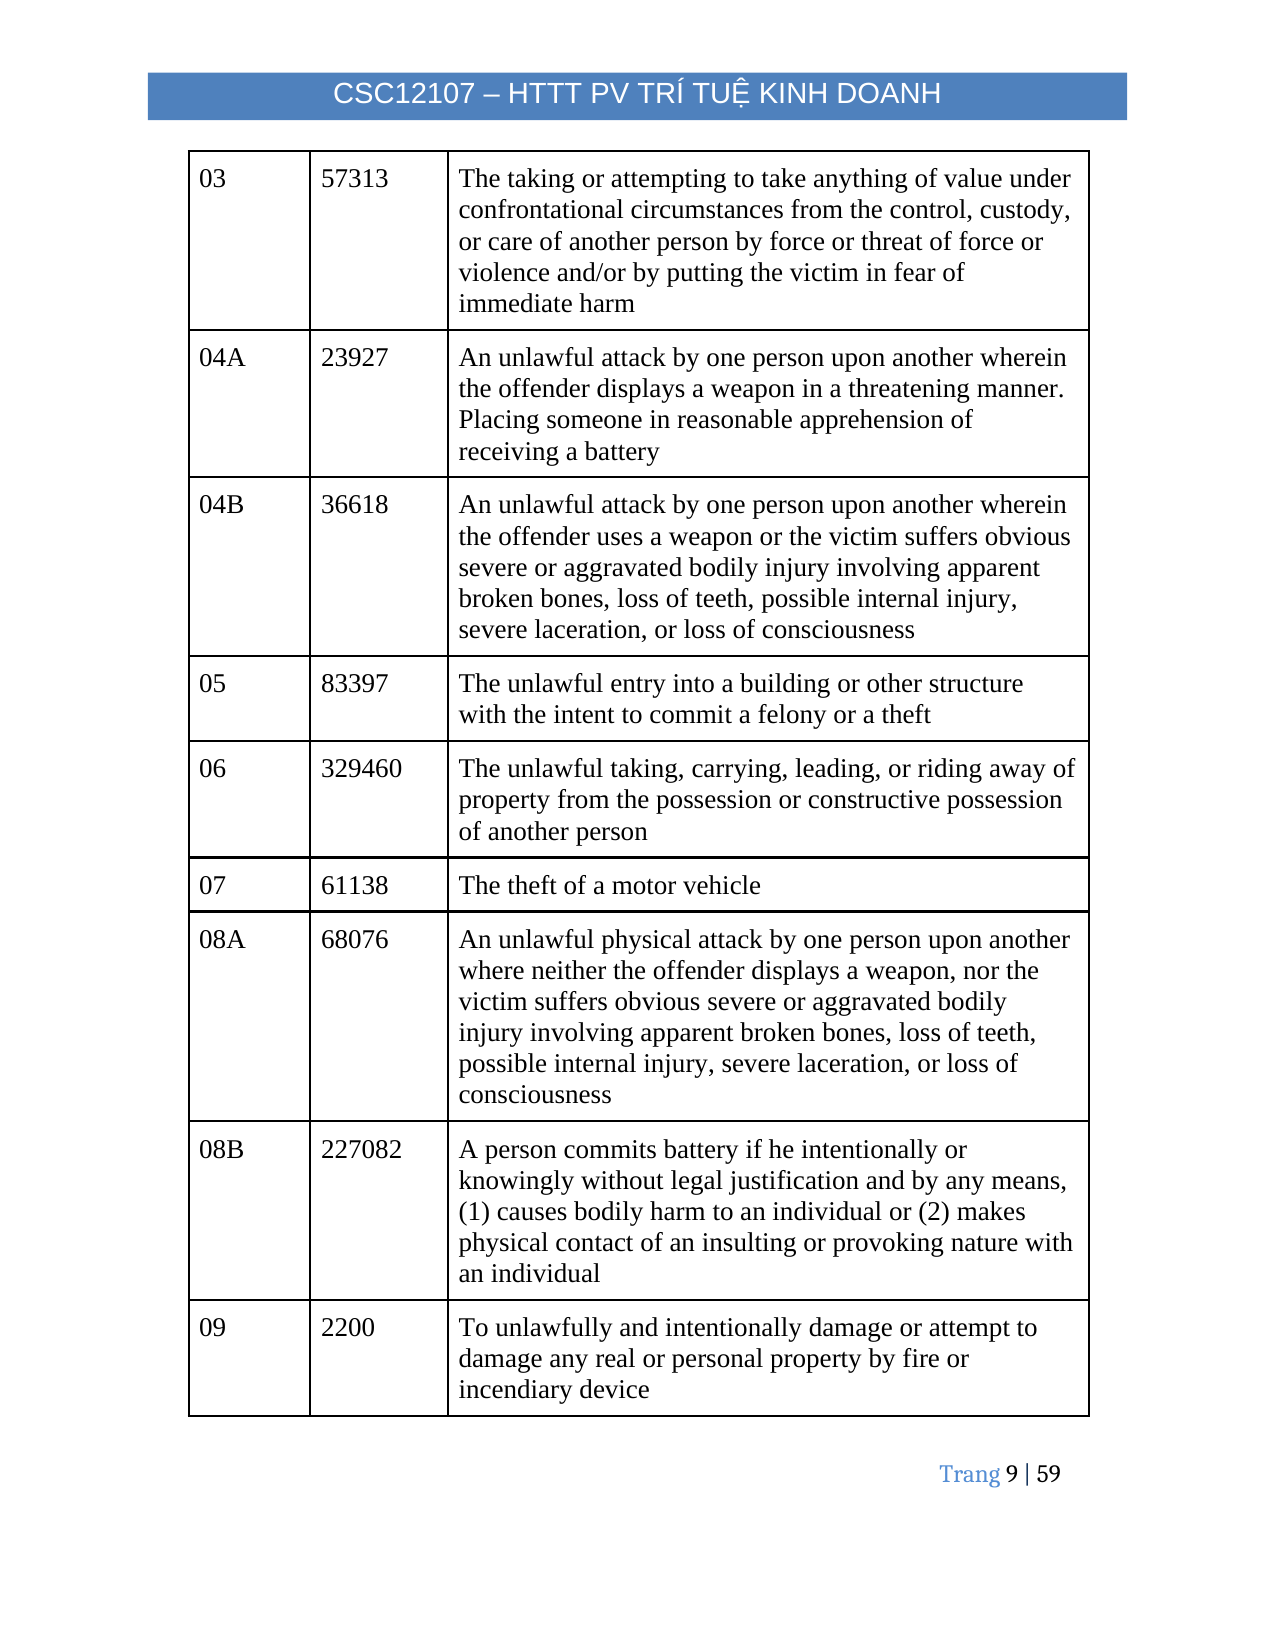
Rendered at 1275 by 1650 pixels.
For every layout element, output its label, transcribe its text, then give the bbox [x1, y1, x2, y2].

table_cell 05 [190, 657, 309, 740]
table_cell 03 [190, 152, 309, 329]
table_cell A person commits battery if he intentionally or knowingly without legal justification and by any means, (1) causes bodily harm to an individual or (2) makes physical contact of an insulting or provoking nature with an individual [449, 1122, 1088, 1299]
table_cell 04B [190, 478, 309, 655]
table_cell The unlawful taking, carrying, leading, or riding away of property from the possession or constructive possession of another person [449, 742, 1088, 856]
table_cell 07 [190, 859, 309, 910]
table_cell To unlawfully and intentionally damage or attempt to damage any real or personal property by fire or incendiary device [449, 1301, 1088, 1415]
table_cell 227082 [311, 1122, 447, 1299]
table_cell The taking or attempting to take anything of value under confrontational circumstances from the control, custody, or care of another person by force or threat of force or violence and/or by putting the victim in fear of immediate harm [449, 152, 1088, 329]
table_cell An unlawful attack by one person upon another wherein the offender uses a weapon or the victim suffers obvious severe or aggravated bodily injury involving apparent broken bones, loss of teeth, possible internal injury, severe laceration, or loss of consciousness [449, 478, 1088, 655]
table_cell 68076 [311, 913, 447, 1120]
table_cell 09 [190, 1301, 309, 1415]
table_cell 08A [190, 913, 309, 1120]
table_cell 57313 [311, 152, 447, 329]
table_cell 83397 [311, 657, 447, 740]
table_cell The theft of a motor vehicle [449, 859, 1088, 910]
table_cell 08B [190, 1122, 309, 1299]
table_cell 329460 [311, 742, 447, 856]
table_cell 23927 [311, 331, 447, 476]
table_cell 06 [190, 742, 309, 856]
table_cell An unlawful physical attack by one person upon another where neither the offender displays a weapon, nor the victim suffers obvious severe or aggravated bodily injury involving apparent broken bones, loss of teeth, possible internal injury, severe laceration, or loss of consciousness [449, 913, 1088, 1120]
table_cell 61138 [311, 859, 447, 910]
table_cell The unlawful entry into a building or other structure with the intent to commit a felony or a theft [449, 657, 1088, 740]
table_cell 04A [190, 331, 309, 476]
table_cell An unlawful attack by one person upon another wherein the offender displays a weapon in a threatening manner. Placing someone in reasonable apprehension of receiving a battery [449, 331, 1088, 476]
table_cell 2200 [311, 1301, 447, 1415]
table_cell 36618 [311, 478, 447, 655]
